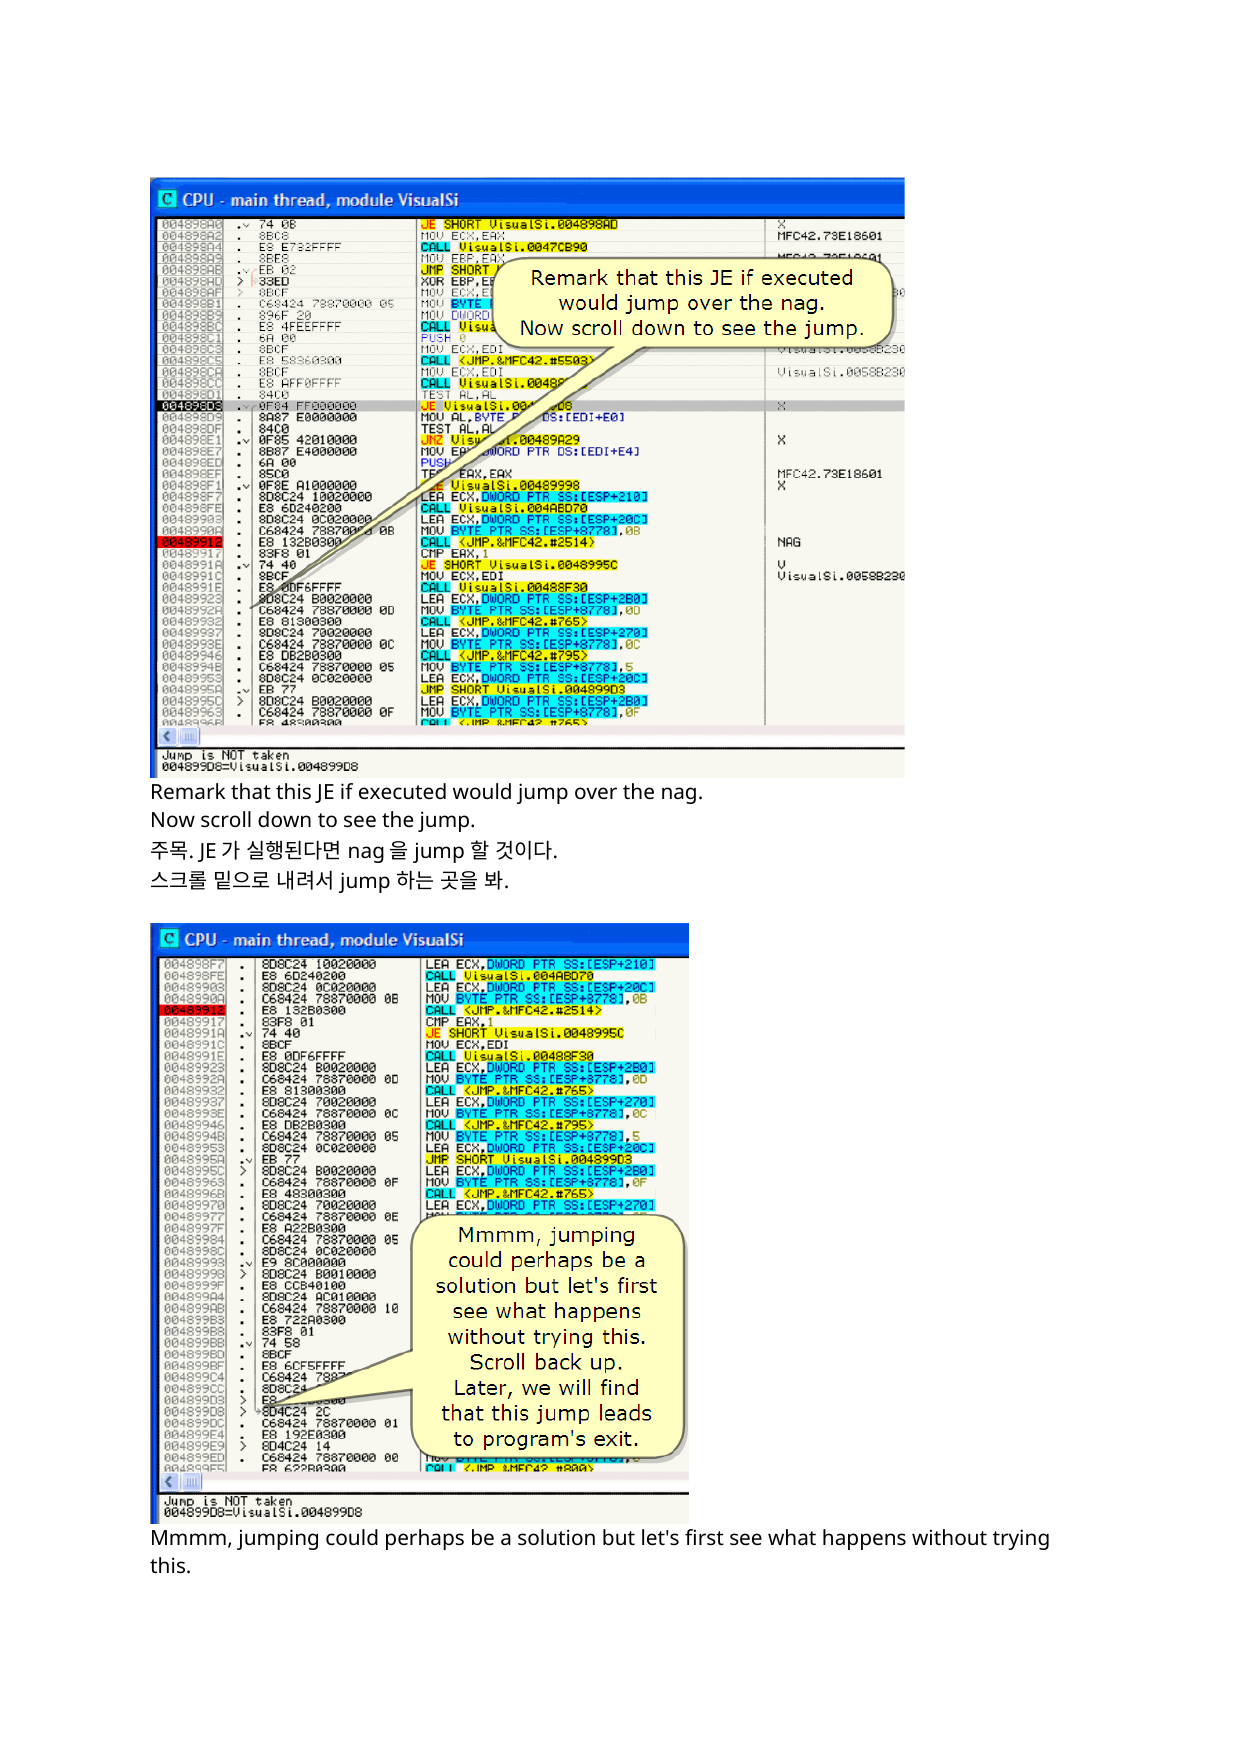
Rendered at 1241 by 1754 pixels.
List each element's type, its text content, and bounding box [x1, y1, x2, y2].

picture [150, 923, 689, 1524]
text Mmmm, jumping could perhaps be a solution but let's first see what happens without trying this. [150, 1523, 1090, 1580]
text 스크롤 밑으로 내려서 jump 하는 곳을 봐. [150, 864, 1090, 895]
text Now scroll down to see the jump. [150, 806, 1090, 834]
text 주목. JE가 실행된다면 nag을 jump 할 것이다. [150, 834, 1090, 864]
text Remark that this JE if executed would jump over the nag. [150, 777, 1090, 806]
picture [150, 177, 905, 778]
